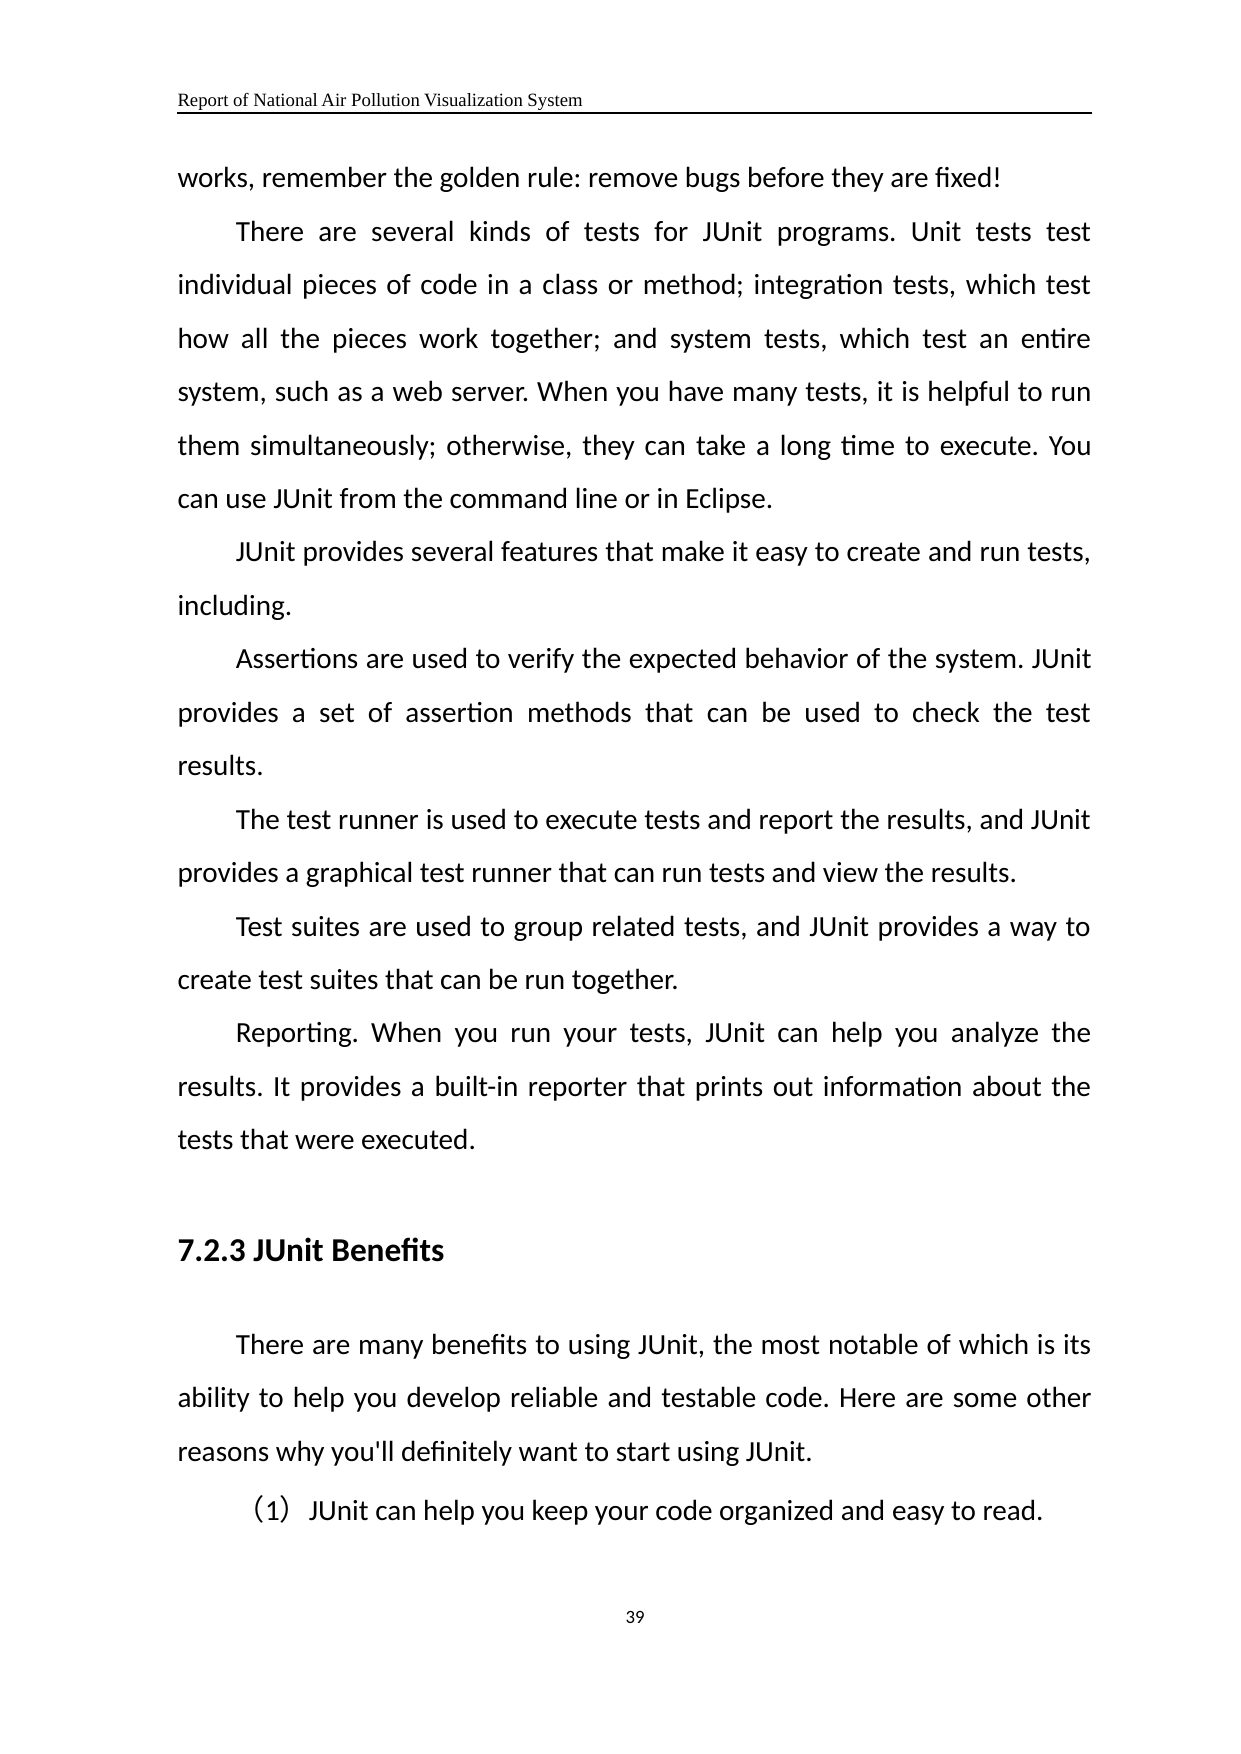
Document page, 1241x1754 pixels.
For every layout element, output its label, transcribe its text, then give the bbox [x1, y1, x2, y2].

text The test runner is used to execute tests and report the results, and JUnit provides a graphical test runner that can run tests and view the results. [177, 801, 1092, 890]
text There are several kinds of tests for JUnit programs. Unit tests test individual pieces of code in a class or method; integration tests, which test how all the pieces work together; and system tests, which test an entire system, such as a web server. When you have many tests, it is helpful to run them simultaneously; otherwise, they can take a long time to execute. You can use JUnit from the command line or in Eclipse. [177, 213, 1092, 516]
subtitle 7.2.3 JUnit Benefits [177, 1228, 1092, 1269]
text （1）JUnit can help you keep your code organized and easy to read. [177, 1486, 1092, 1529]
text JUnit provides several features that make it easy to create and run tests, including. [177, 533, 1092, 623]
text Assertions are used to verify the expected behavior of the system. JUnit provides a set of assertion methods that can be used to check the test results. [177, 640, 1092, 783]
text Test suites are used to group related tests, and JUnit provides a way to create test suites that can be run together. [177, 908, 1092, 997]
text Reporting. When you run your tests, JUnit can help you analyze the results. It provides a built-in reporter that prints out information about the tests that were executed. [177, 1014, 1092, 1157]
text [177, 159, 1092, 195]
text There are many benefits to using JUnit, the most notable of which is its ability to help you develop reliable and testable code. Here are some other reasons why you'll definitely want to start using JUnit. [177, 1326, 1092, 1468]
